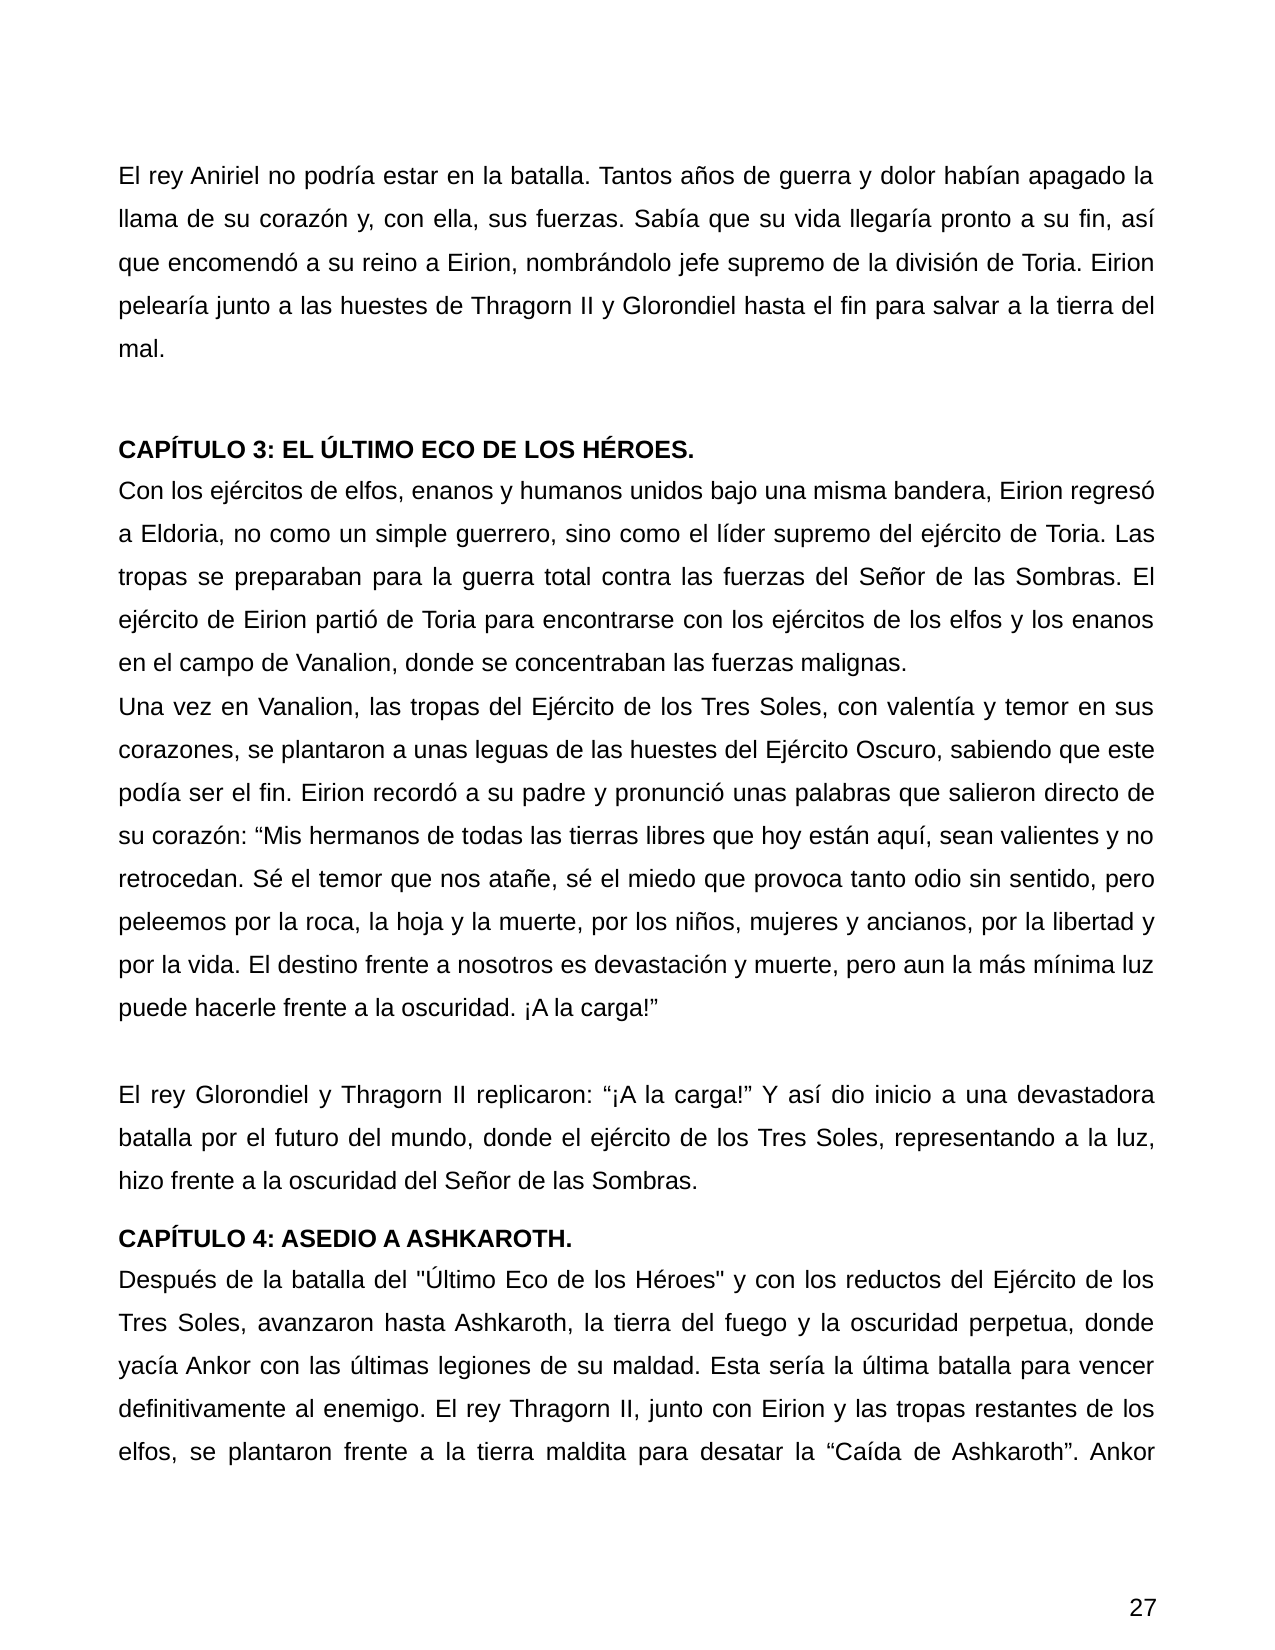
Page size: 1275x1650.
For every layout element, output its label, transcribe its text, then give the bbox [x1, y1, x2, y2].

subtitle CAPÍTULO 4: ASEDIO A ASHKAROTH. [118, 1223, 1157, 1252]
text Una vez en Vanalion, las tropas del Ejército de los Tres Soles, con valentía y temor en sus corazones, se plantaron a unas leguas de las huestes del Ejército Oscuro, sabiendo que este podía ser el fin. Eirion recordó a su padre y pronunció unas palabras que salieron directo de su corazón: “Mis hermanos de todas las tierras libres que hoy están aquí, sean valientes y no retrocedan. Sé el temor que nos atañe, sé el miedo que provoca tanto odio sin sentido, pero peleemos por la roca, la hoja y la muerte, por los niños, mujeres y ancianos, por la libertad y por la vida. El destino frente a nosotros es devastación y muerte, pero aun la más mínima luz puede hacerle frente a la oscuridad. ¡A la carga!” [118, 691, 1157, 1022]
text El rey Glorondiel y Thragorn II replicaron: “¡A la carga!” Y así dio inicio a una devastadora batalla por el futuro del mundo, donde el ejército de los Tres Soles, representando a la luz, hizo frente a la oscuridad del Señor de las Sombras. [118, 1079, 1157, 1194]
subtitle CAPÍTULO 3: EL ÚLTIMO ECO DE LOS HÉROES. [118, 434, 1157, 463]
text El rey Aniriel no podría estar en la batalla. Tantos años de guerra y dolor habían apagado la llama de su corazón y, con ella, sus fuerzas. Sabía que su vida llegaría pronto a su fin, así que encomendó a su reino a Eirion, nombrándolo jefe supremo de la división de Toria. Eirion pelearía junto a las huestes de Thragorn II y Glorondiel hasta el fin para salvar a la tierra del mal. [118, 161, 1157, 362]
text Con los ejércitos de elfos, enanos y humanos unidos bajo una misma bandera, Eirion regresó a Eldoria, no como un simple guerrero, sino como el líder supremo del ejército de Toria. Las tropas se preparaban para la guerra total contra las fuerzas del Señor de las Sombras. El ejército de Eirion partió de Toria para encontrarse con los ejércitos de los elfos y los enanos en el campo de Vanalion, donde se concentraban las fuerzas malignas. [118, 476, 1157, 677]
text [118, 1265, 1157, 1466]
